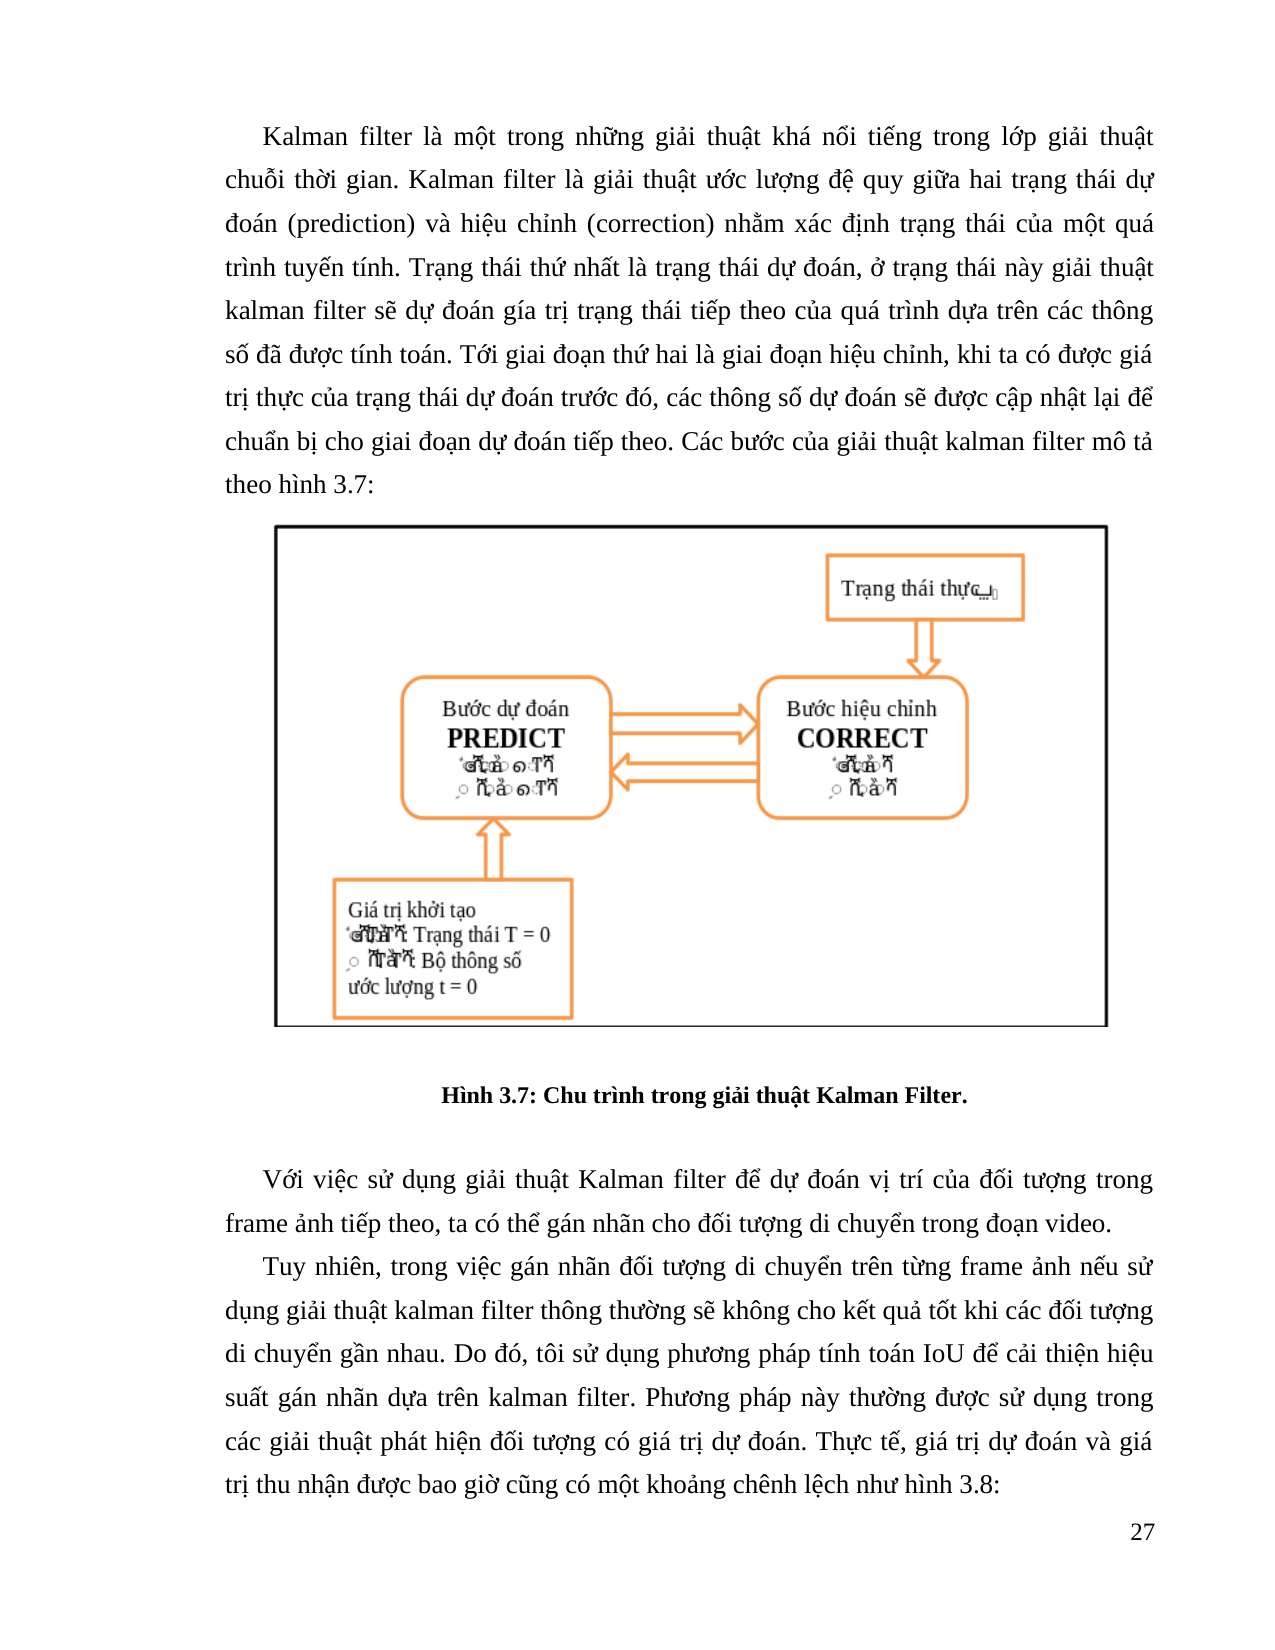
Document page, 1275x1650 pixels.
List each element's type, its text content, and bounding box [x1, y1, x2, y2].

text Kalman filter là một trong những giải thuật khá nổi tiếng trong lớp giải thuật chuỗi thời gian. Kalman filter là giải thuật ước lượng đệ quy giữa hai trạng thái dự đoán (prediction) và hiệu chỉnh (correction) nhằm xác định trạng thái của một quá trình tuyến tính. Trạng thái thứ nhất là trạng thái dự đoán, ở trạng thái này giải thuật kalman filter sẽ dự đoán gía trị trạng thái tiếp theo của quá trình dựa trên các thông số đã được tính toán. Tới giai đoạn thứ hai là giai đoạn hiệu chỉnh, khi ta có được giá trị thực của trạng thái dự đoán trước đó, các thông số dự đoán sẽ được cập nhật lại để chuẩn bị cho giai đoạn dự đoán tiếp theo. Các bước của giải thuật kalman filter mô tả theo hình 3.7: [225, 120, 1155, 499]
text Với việc sử dụng giải thuật Kalman filter để dự đoán vị trí của đối tượng trong frame ảnh tiếp theo, ta có thể gán nhãn cho đối tượng di chuyển trong đoạn video. [225, 1163, 1155, 1238]
text Hình 3.7: Chu trình trong giải thuật Kalman Filter. [225, 1081, 1155, 1109]
text Tuy nhiên, trong việc gán nhãn đối tượng di chuyển trên từng frame ảnh nếu sử dụng giải thuật kalman filter thông thường sẽ không cho kết quả tốt khi các đối tượng di chuyển gần nhau. Do đó, tôi sử dụng phương pháp tính toán IoU để cải thiện hiệu suất gán nhãn dựa trên kalman filter. Phương pháp này thường được sử dụng trong các giải thuật phát hiện đối tượng có giá trị dự đoán. Thực tế, giá trị dự đoán và giá trị thu nhận được bao giờ cũng có một khoảng chênh lệch như hình 3.8: [225, 1251, 1155, 1499]
